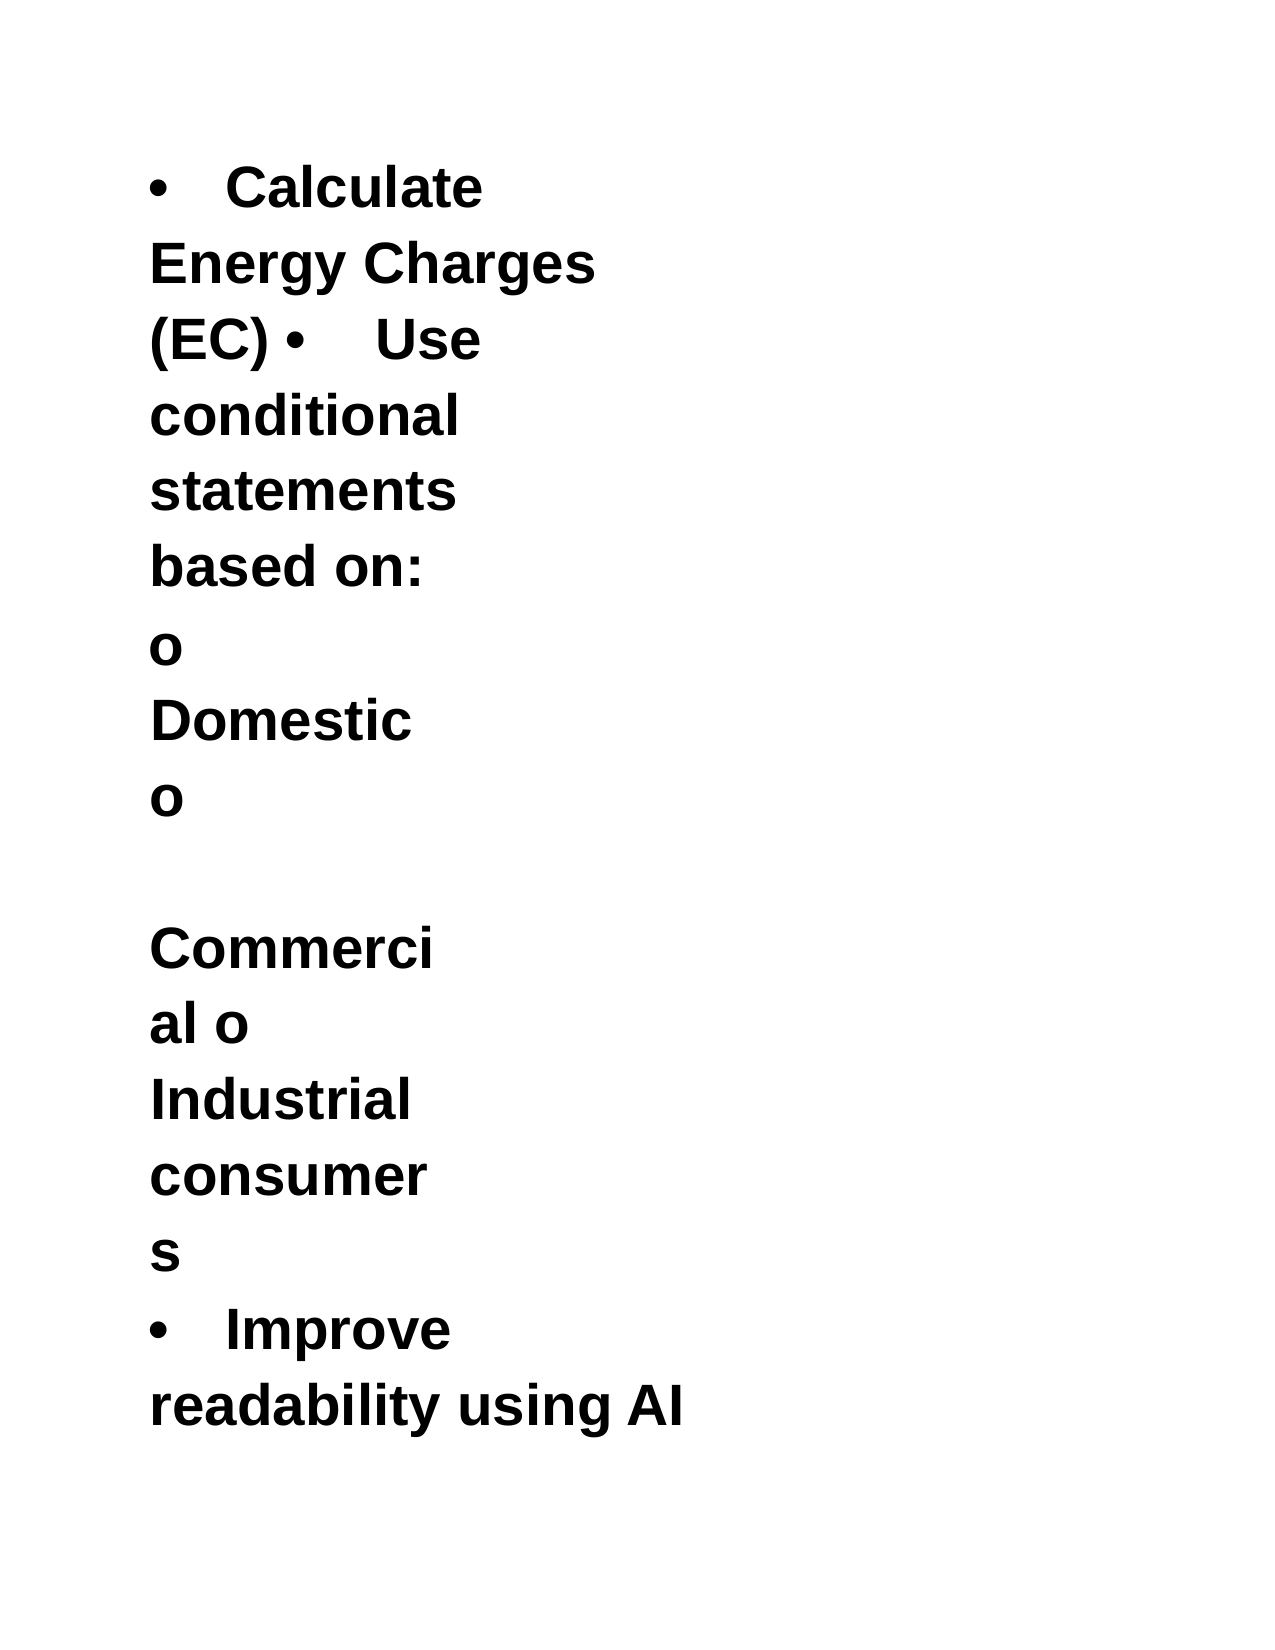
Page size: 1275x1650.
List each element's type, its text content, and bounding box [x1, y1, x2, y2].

text o Domestic o Commercial o Industrial consumers [148, 610, 457, 1283]
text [148, 1295, 729, 1438]
text • Calculate Energy Charges (EC) • Use conditional statements based on: [148, 153, 637, 599]
